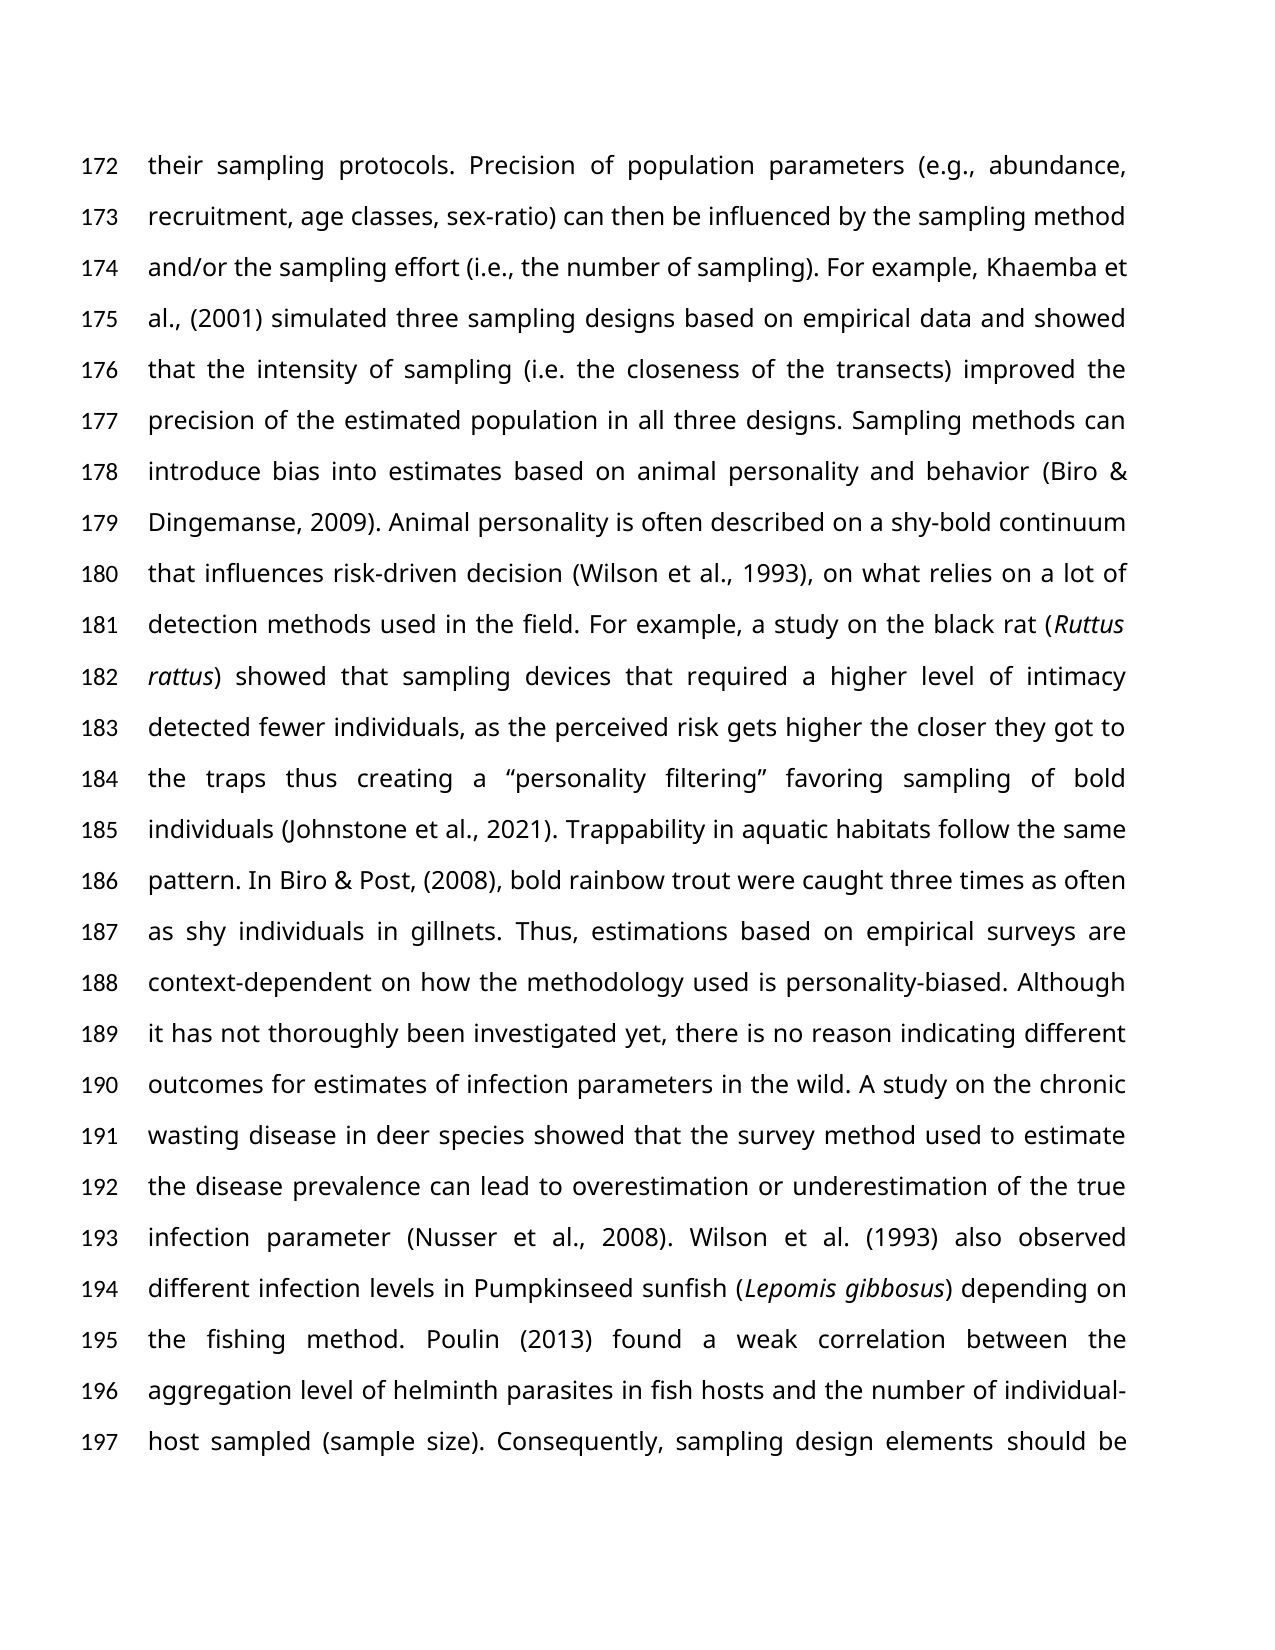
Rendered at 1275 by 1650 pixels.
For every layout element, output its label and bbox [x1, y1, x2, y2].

text [148, 148, 1127, 1458]
